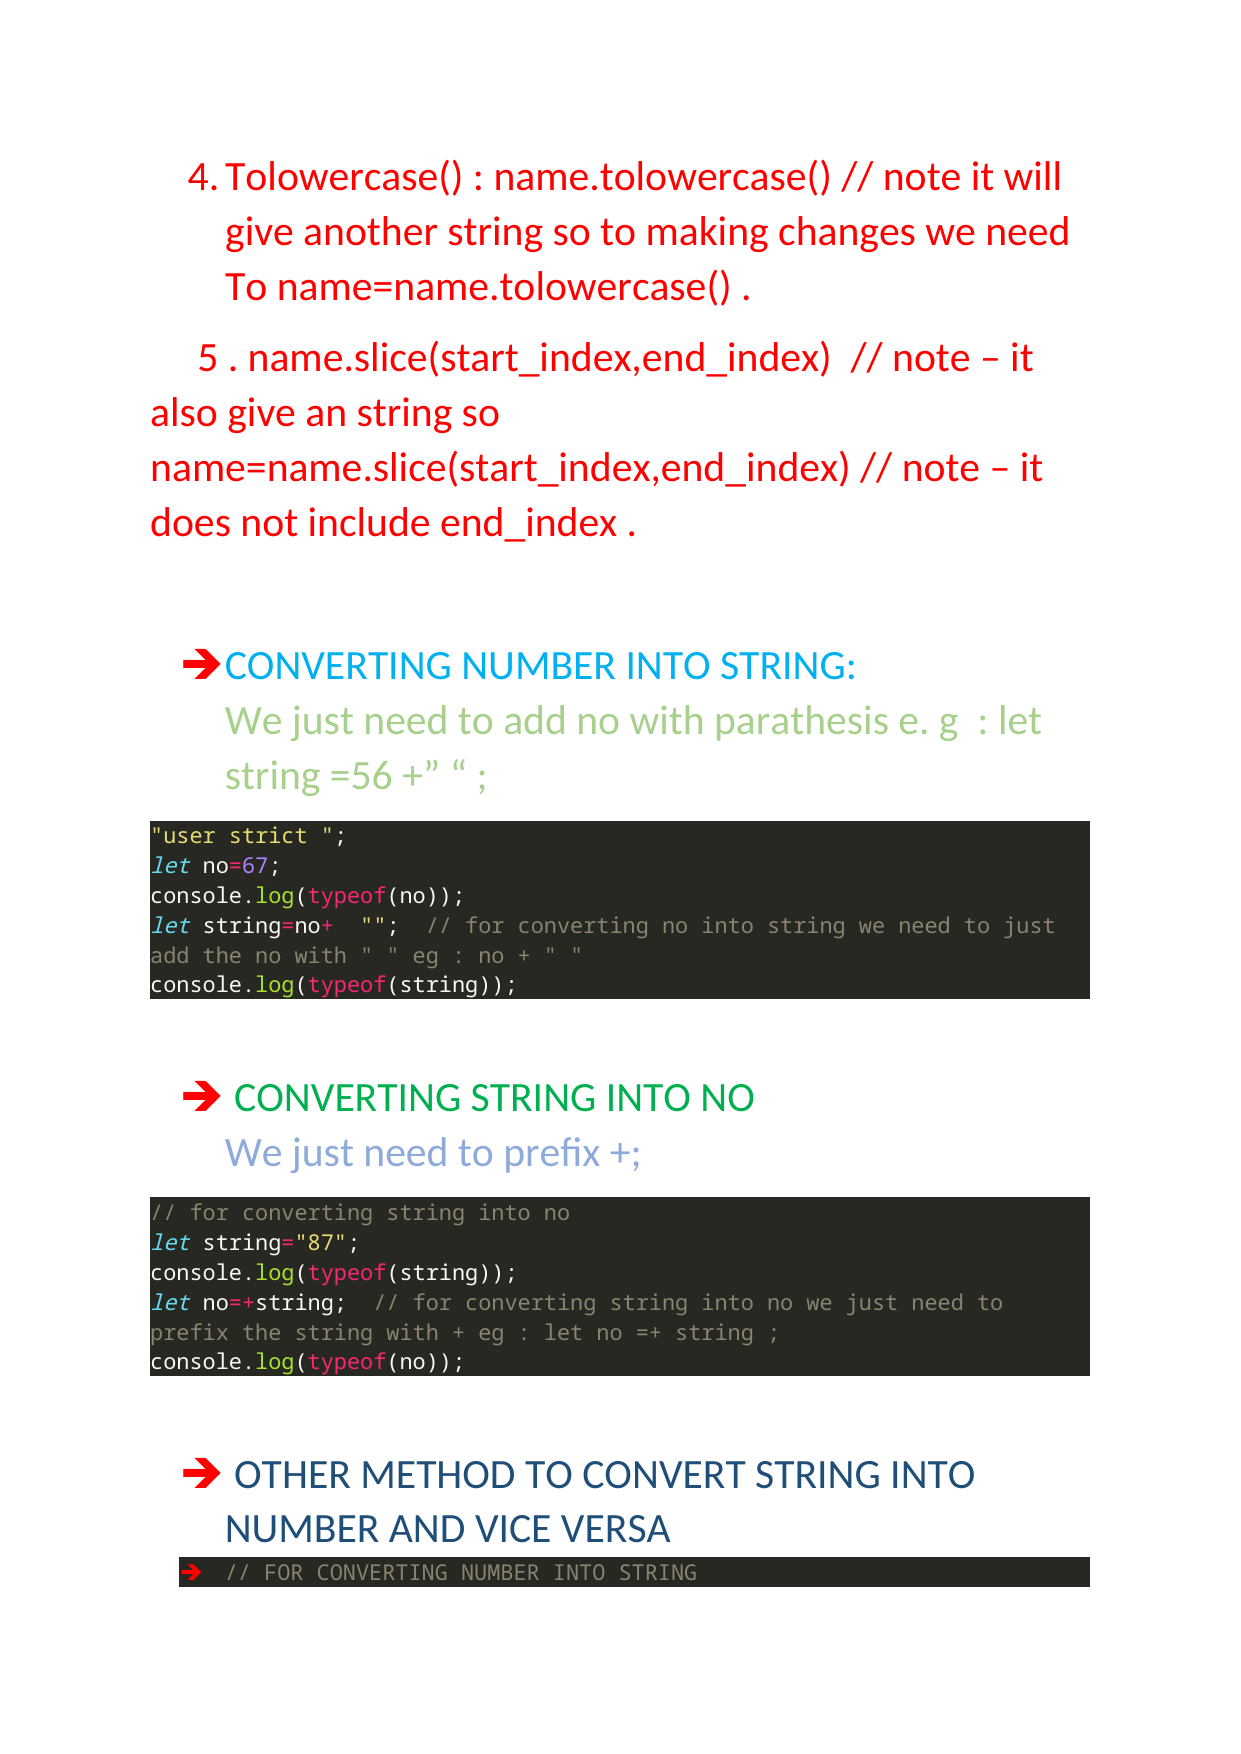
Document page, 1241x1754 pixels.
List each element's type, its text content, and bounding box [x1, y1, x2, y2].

text console.log(typeof(no)); [150, 1346, 1090, 1376]
list OTHER METHOD TO CONVERT STRING INTO NUMBER AND VICE VERSA [179, 1448, 1090, 1553]
text "user strict "; [150, 821, 1090, 850]
list CONVERTING NUMBER INTO STRING: [179, 639, 1090, 690]
list We just need to add no with parathesis e. g : let string =56 +” “ ; [224, 694, 1090, 800]
text let string="87"; [150, 1227, 1090, 1257]
list To name=name.tolowercase() . [225, 260, 1090, 311]
text console.log(typeof(string)); [150, 1257, 1090, 1287]
list // FOR CONVERTING NUMBER INTO STRING [179, 1557, 1090, 1587]
list CONVERTING STRING INTO NO [179, 1071, 1090, 1122]
text let no=+string; // for converting string into no we just need to prefix the string with + eg : let no =+ string ; [150, 1287, 1090, 1346]
list Tolowercase() : name.tolowercase() // note it will give another string so to making changes we need [187, 150, 1090, 256]
text console.log(typeof(no)); [150, 880, 1090, 910]
list We just need to prefix +; [224, 1126, 1090, 1177]
text console.log(typeof(string)); [150, 969, 1090, 999]
text 5 . name.slice(start_index,end_index) // note – it also give an string so name=name.slice(start_index,end_index) // note – it does not include end_index . [150, 331, 1090, 547]
text let no=67; [150, 850, 1090, 880]
text let string=no+ ""; // for converting no into string we need to just add the no with " " eg : no + " " [150, 910, 1090, 969]
text // for converting string into no [150, 1197, 1090, 1227]
